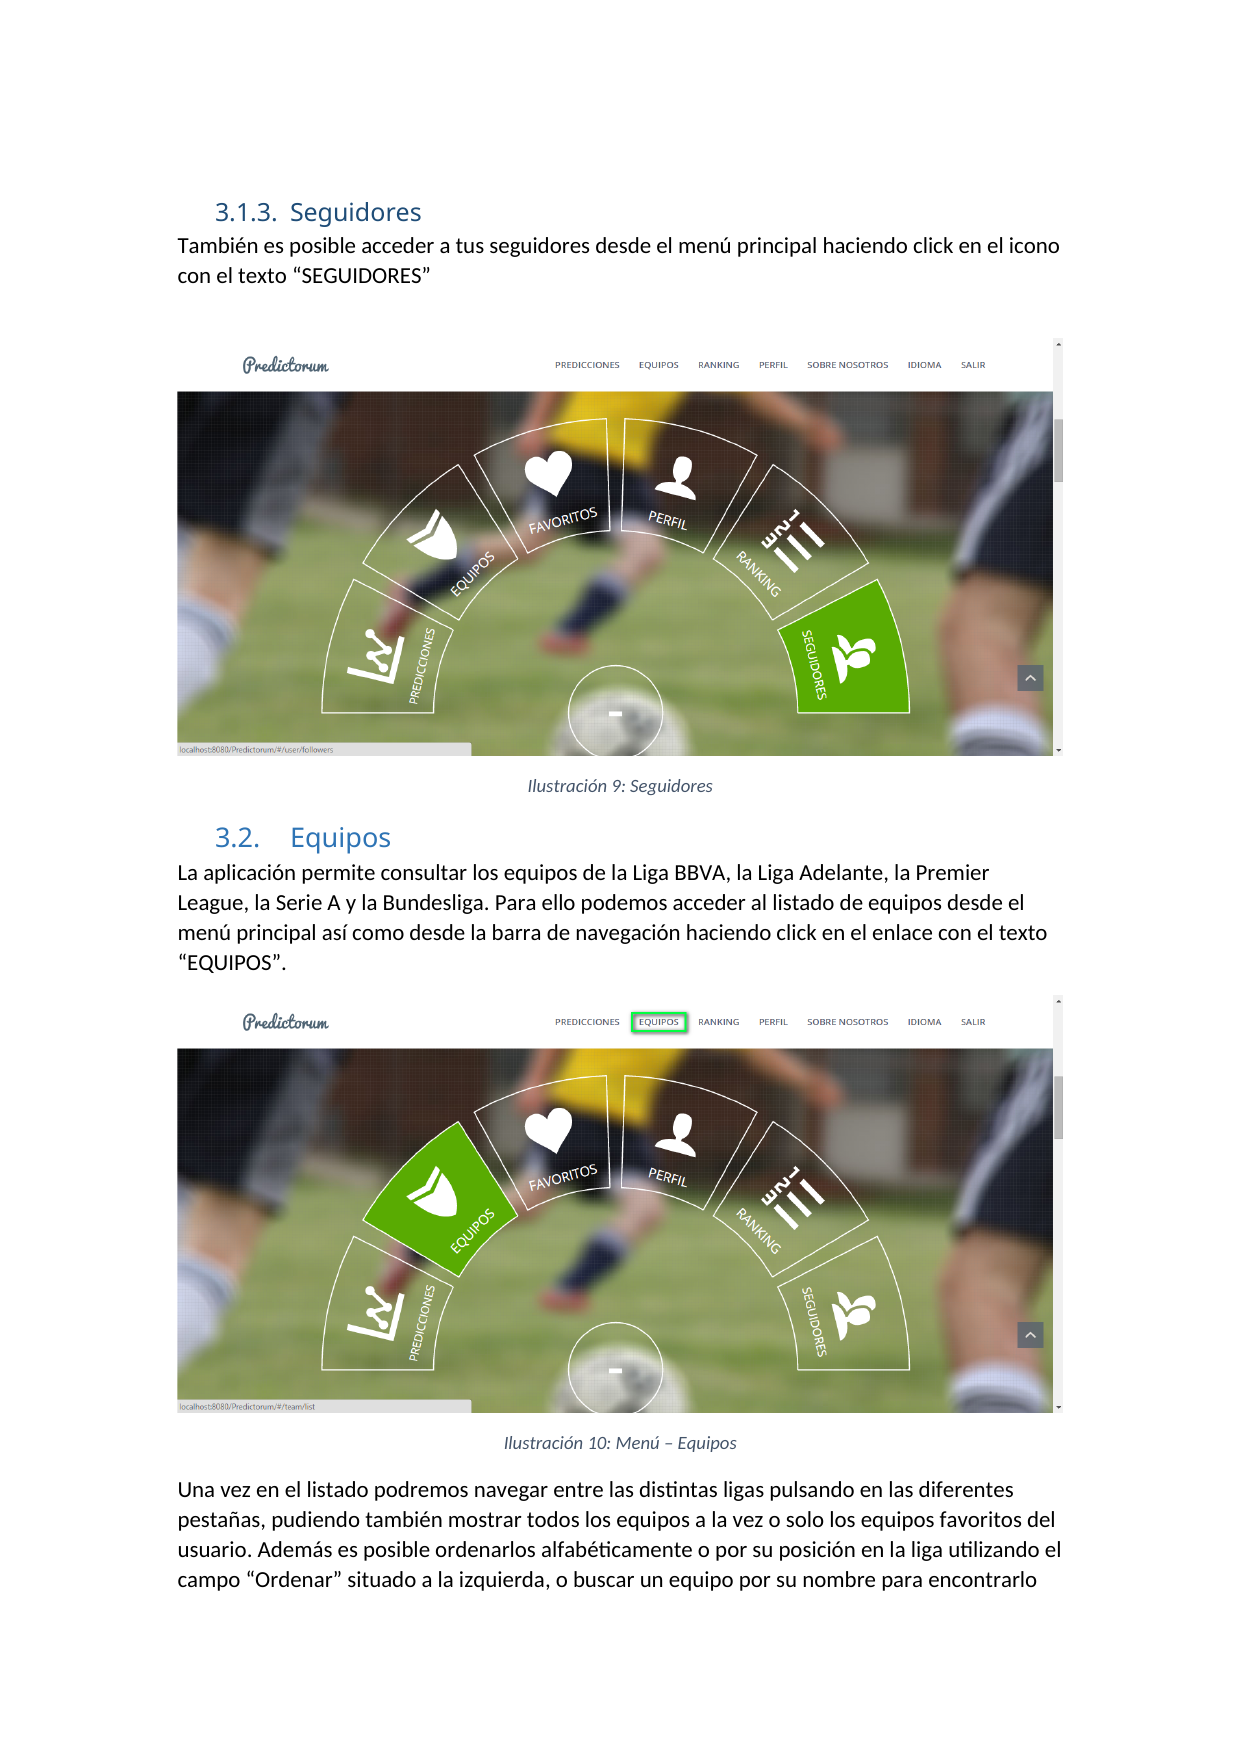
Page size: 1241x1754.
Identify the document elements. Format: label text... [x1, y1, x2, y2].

text La aplicación permite consultar los equipos de la Liga BBVA, la Liga Adelante, la Premier League, la Serie A y la Bundesliga. Para ello podemos acceder al listado de equipos desde el menú principal así como desde la barra de navegación haciendo click en el enlace con el texto “EQUIPOS”. [177, 858, 1063, 977]
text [177, 1475, 1063, 1594]
subtitle Seguidores [215, 194, 1063, 228]
text También es posible acceder a tus seguidores desde el menú principal haciendo click en el icono con el texto “SEGUIDORES” [177, 231, 1063, 289]
picture [177, 995, 1063, 1413]
picture [177, 338, 1063, 756]
subtitle Equipos [215, 818, 1063, 855]
